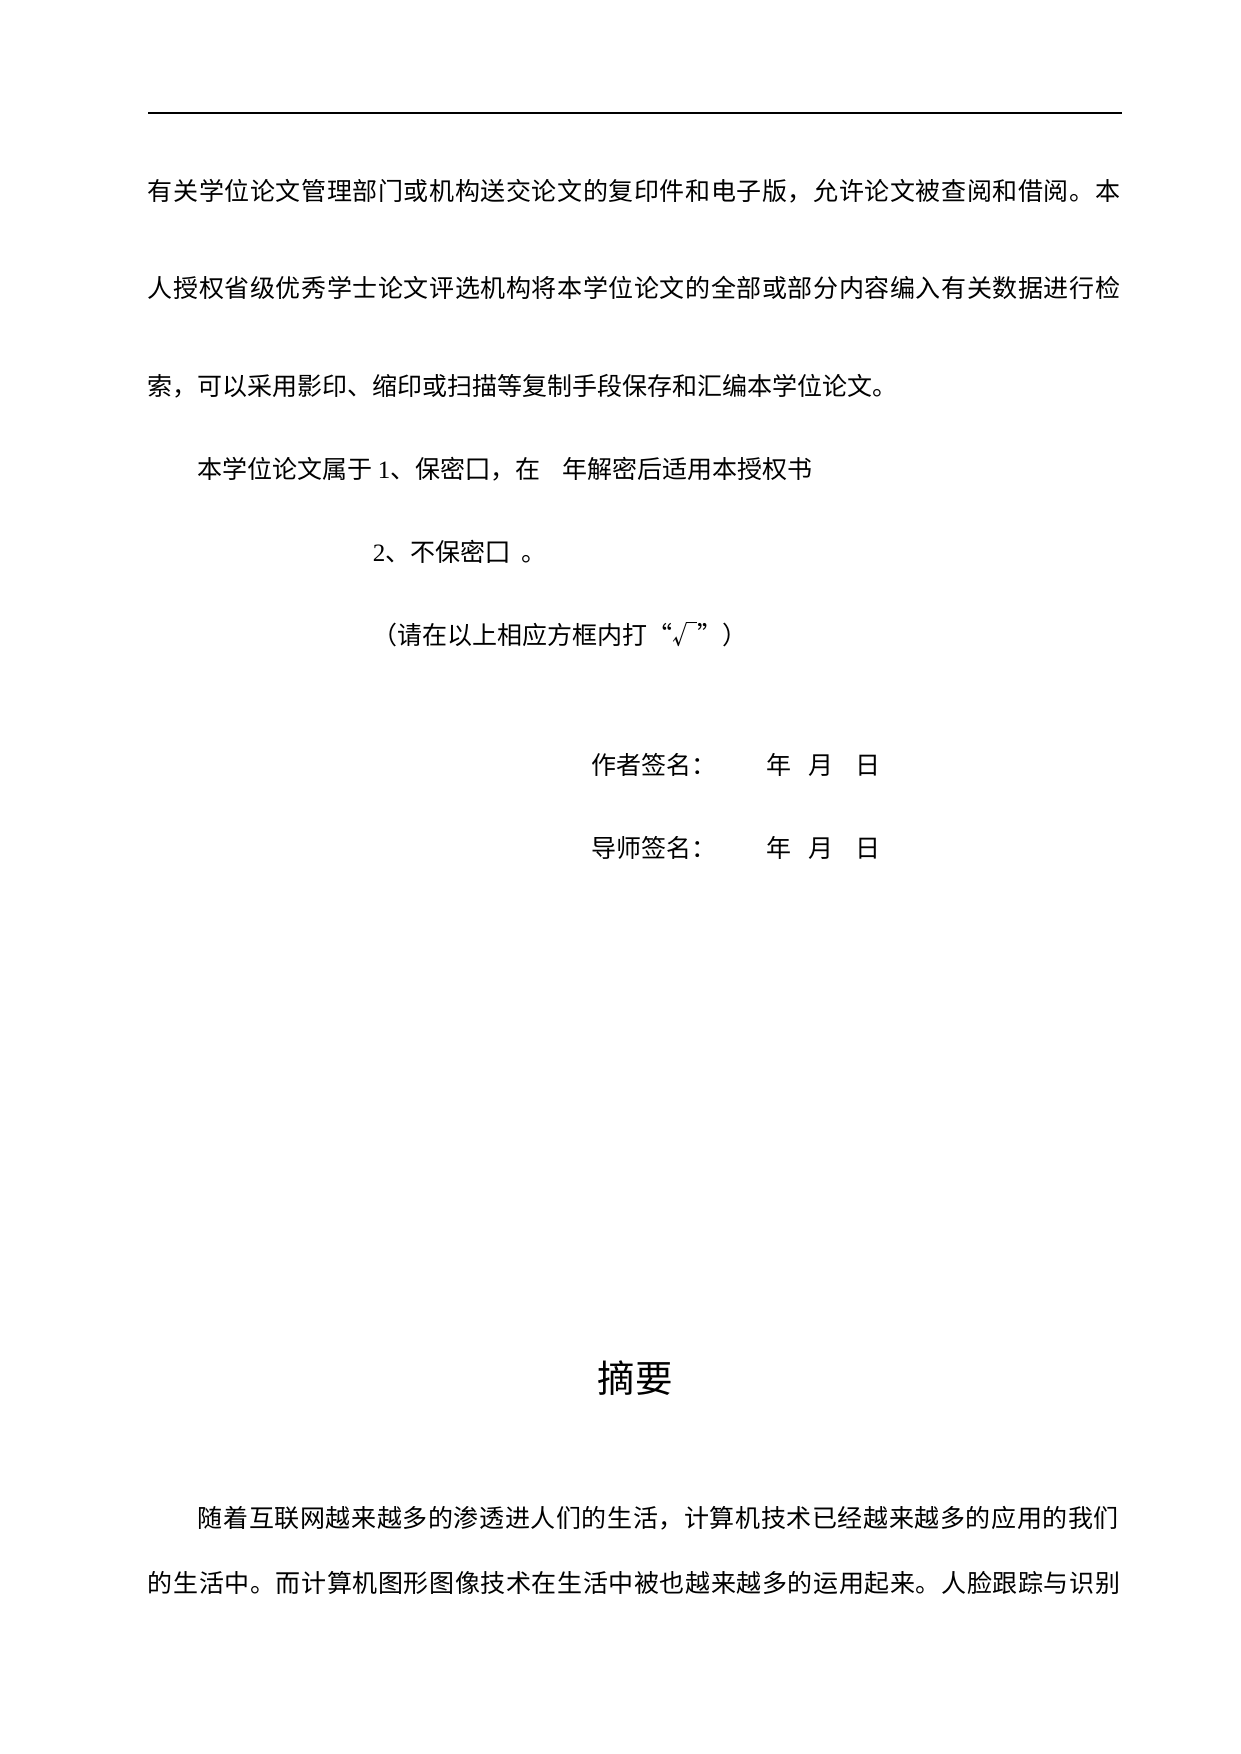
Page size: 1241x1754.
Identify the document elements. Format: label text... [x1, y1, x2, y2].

text （请在以上相应方框内打“√”） [148, 601, 1122, 666]
text 本学位论文属于1、保密囗，在 年解密后适用本授权书 [148, 435, 1122, 500]
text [148, 157, 1122, 417]
text 作者签名： 年 月 日 [541, 731, 1122, 796]
text 摘要 [148, 1343, 1122, 1408]
text 导师签名： 年 月 日 [541, 814, 1122, 879]
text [148, 1484, 1122, 1614]
text 2、不保密囗 。 [148, 518, 1122, 583]
